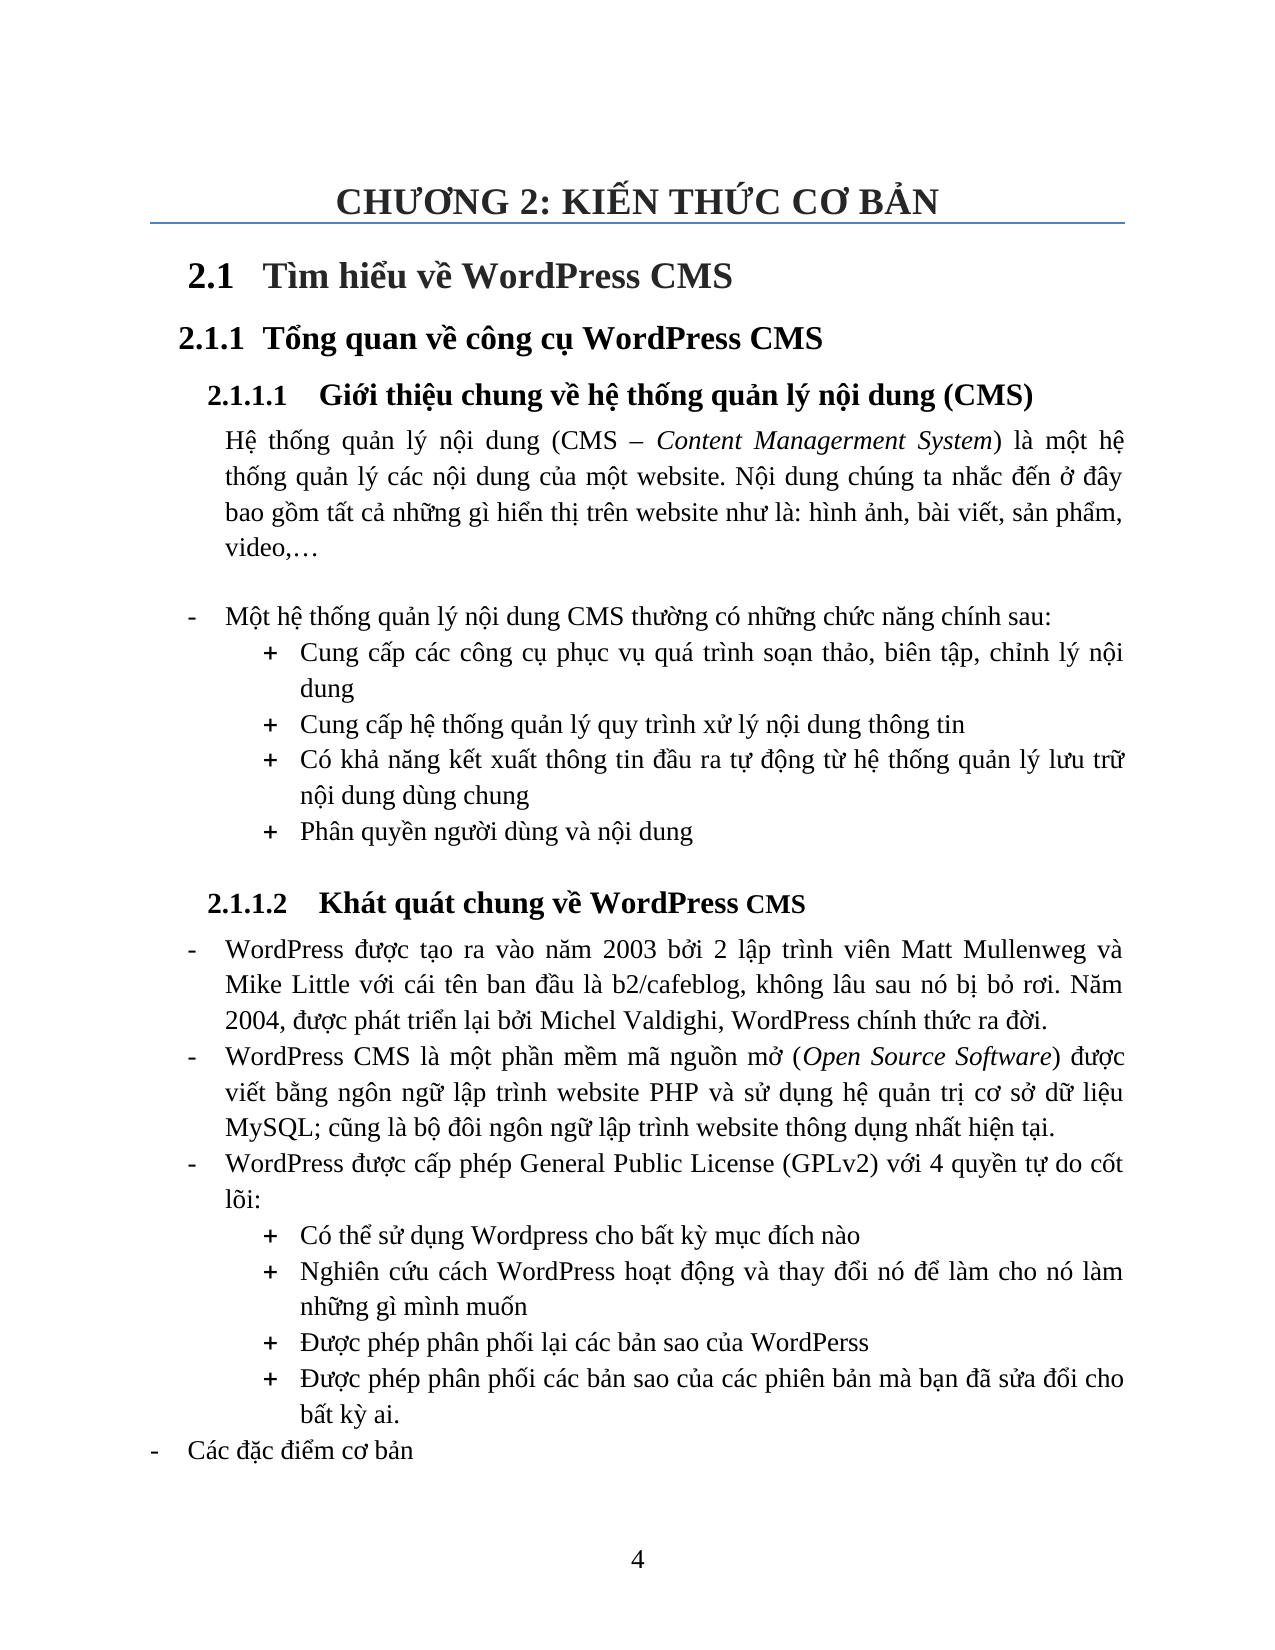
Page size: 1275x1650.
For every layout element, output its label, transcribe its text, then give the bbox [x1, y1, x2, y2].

list Có thể sử dụng Wordpress cho bất kỳ mục đích nào [262, 1219, 1125, 1250]
list WordPress được cấp phép General Public License (GPLv2) với 4 quyền tự do cốt lõi: [187, 1147, 1125, 1214]
list Phân quyền người dùng và nội dung [262, 815, 1125, 846]
list Được phép phân phối các bản sao của các phiên bản mà bạn đã sửa đổi cho bất kỳ ai. [262, 1362, 1125, 1429]
list Được phép phân phối lại các bản sao của WordPerss [262, 1326, 1125, 1357]
list WordPress CMS là một phần mềm mã nguồn mở (Open Source Software) được viết bằng ngôn ngữ lập trình website PHP và sử dụng hệ quản trị cơ sở dữ liệu MySQL; cũng là bộ đôi ngôn ngữ lập trình website thông dụng nhất hiện tại. [187, 1040, 1125, 1143]
list Có khả năng kết xuất thông tin đầu ra tự động từ hệ thống quản lý lưu trữ nội dung dùng chung [262, 744, 1125, 811]
subtitle Tìm hiểu về WordPress CMS [187, 253, 1125, 297]
text Hệ thống quản lý nội dung (CMS – Content Managerment System) là một hệ thống quản lý các nội dung của một website. Nội dung chúng ta nhắc đến ở đây bao gồm tất cả những gì hiển thị trên website như là: hình ảnh, bài viết, sản phẩm, video,… [225, 424, 1125, 562]
subtitle Khát quát chung về WordPress CMS [207, 884, 1125, 920]
list Nghiên cứu cách WordPress hoạt động và thay đổi nó để làm cho nó làm những gì mình muốn [262, 1255, 1125, 1322]
list Cung cấp hệ thống quản lý quy trình xử lý nội dung thông tin [262, 708, 1125, 739]
subtitle Tổng quan về công cụ WordPress CMS [178, 318, 1125, 357]
list Các đặc điểm cơ bản [150, 1434, 1125, 1465]
list WordPress được tạo ra vào năm 2003 bởi 2 lập trình viên Matt Mullenweg và Mike Little với cái tên ban đầu là b2/cafeblog, không lâu sau nó bị bỏ rơi. Năm 2004, được phát triển lại bởi Michel Valdighi, WordPress chính thức ra đời. [187, 933, 1125, 1036]
list Một hệ thống quản lý nội dung CMS thường có những chức năng chính sau: [187, 600, 1125, 632]
list Cung cấp các công cụ phục vụ quá trình soạn thảo, biên tập, chỉnh lý nội dung [262, 636, 1125, 703]
title CHƯƠNG 2: KIẾN THỨC CƠ BẢN [150, 179, 1125, 222]
subtitle Giới thiệu chung về hệ thống quản lý nội dung (CMS) [207, 376, 1125, 412]
